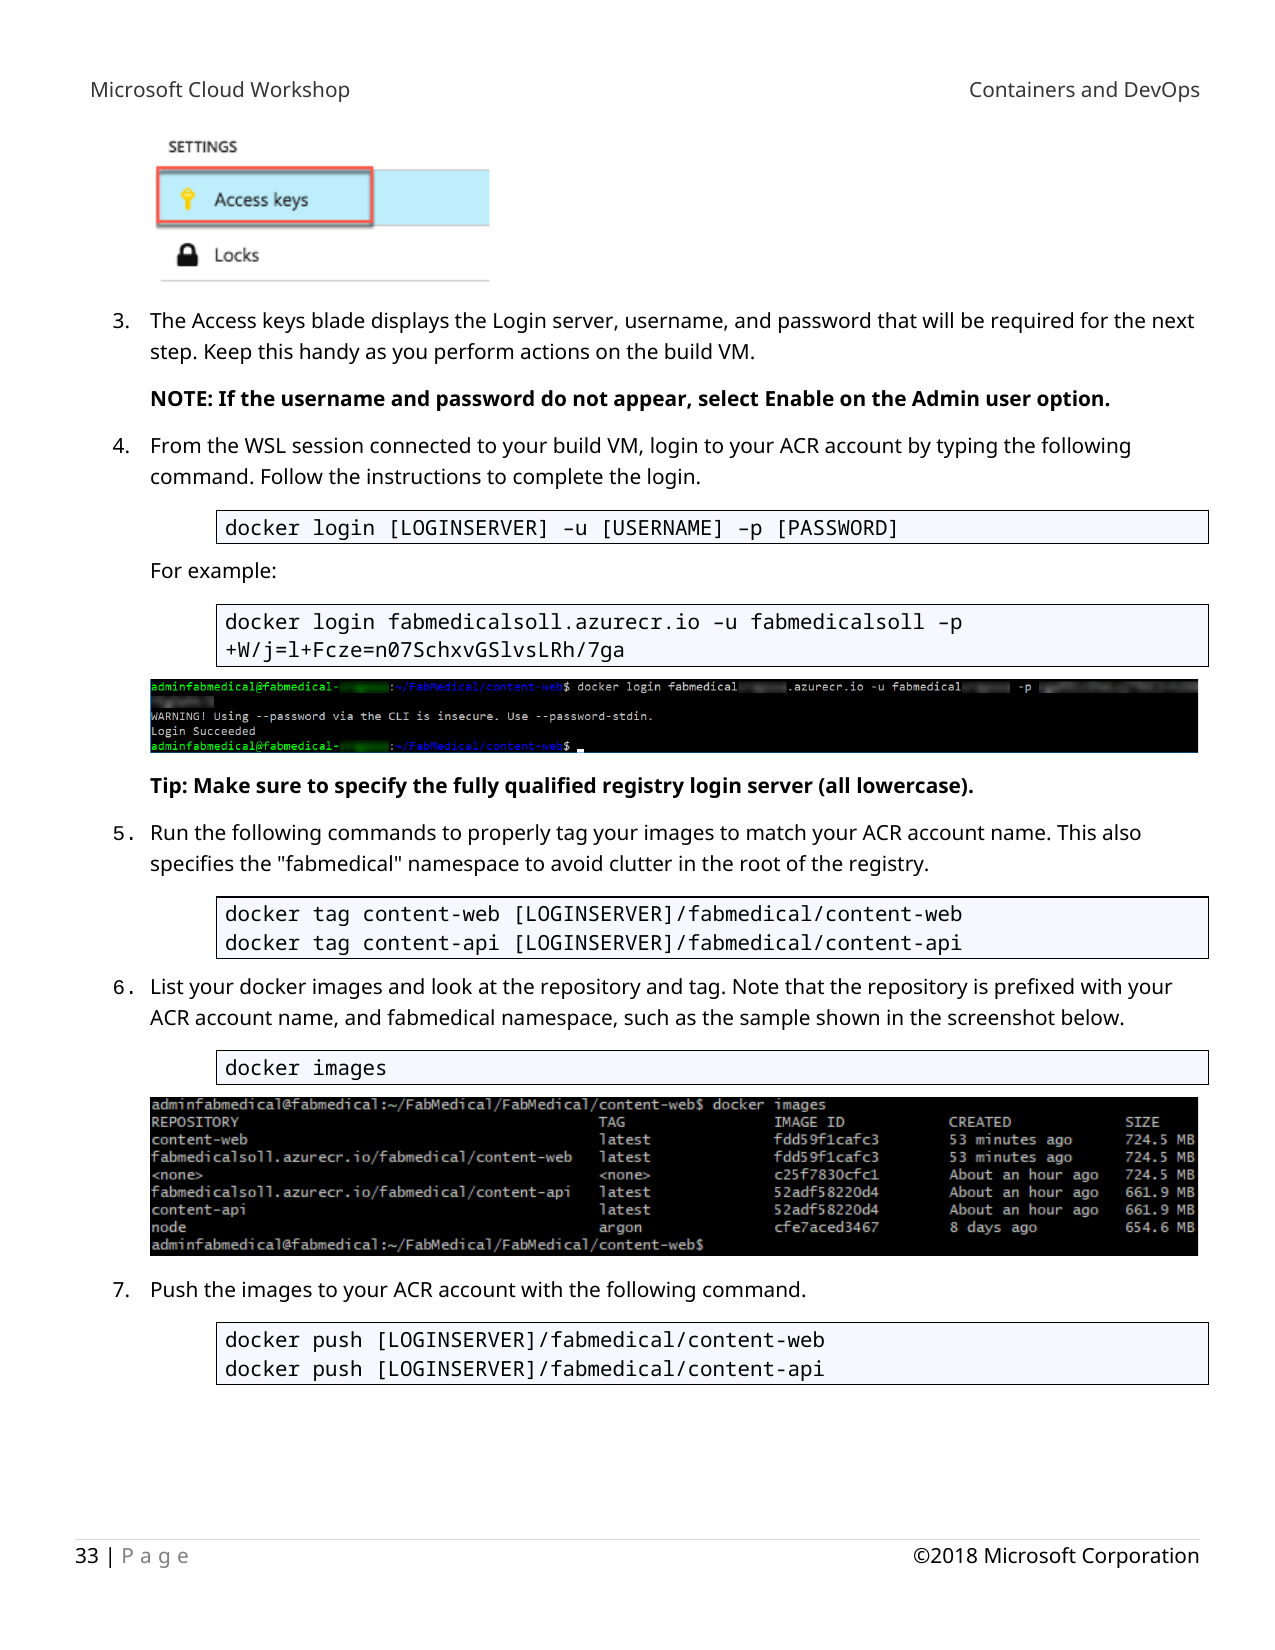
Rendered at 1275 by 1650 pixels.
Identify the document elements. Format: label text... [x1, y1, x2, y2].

list Push the images to your ACR account with the following command. [112, 1275, 1200, 1303]
text docker login [LOGINSERVER] –u [USERNAME] –p [PASSWORD] [217, 511, 1208, 543]
text docker tag content-api [LOGINSERVER]/fabmedical/content-api [217, 925, 1208, 958]
text docker tag content-web [LOGINSERVER]/fabmedical/content-web [217, 898, 1208, 925]
picture [150, 679, 1199, 753]
list The Access keys blade displays the Login server, username, and password that will be required for the next step. Keep this handy as you perform actions on the build VM. [112, 306, 1200, 365]
text docker push [LOGINSERVER]/fabmedical/content-web [217, 1323, 1208, 1351]
list From the WSL session connected to your build VM, login to your ACR account by typing the following command. Follow the instructions to complete the login. [112, 432, 1200, 491]
text For example: [150, 557, 1200, 585]
picture [155, 131, 502, 288]
text NOTE: If the username and password do not appear, select Enable on the Admin user option. [150, 384, 1200, 413]
text Tip: Make sure to specify the fully qualified registry login server (all lowercase). [150, 771, 1200, 799]
text docker images [217, 1051, 1208, 1084]
picture [150, 1097, 1199, 1256]
list List your docker images and look at the repository and tag. Note that the repository is prefixed with your ACR account name, and fabmedical namespace, such as the sample shown in the screenshot below. [112, 972, 1200, 1031]
list Run the following commands to properly tag your images to match your ACR account name. This also specifies the "fabmedical" namespace to avoid clutter in the root of the registry. [112, 818, 1200, 877]
text docker login fabmedicalsoll.azurecr.io –u fabmedicalsoll –p +W/j=l+Fcze=n07SchxvGSlvsLRh/7ga [217, 605, 1208, 666]
text docker push [LOGINSERVER]/fabmedical/content-api [217, 1351, 1208, 1384]
